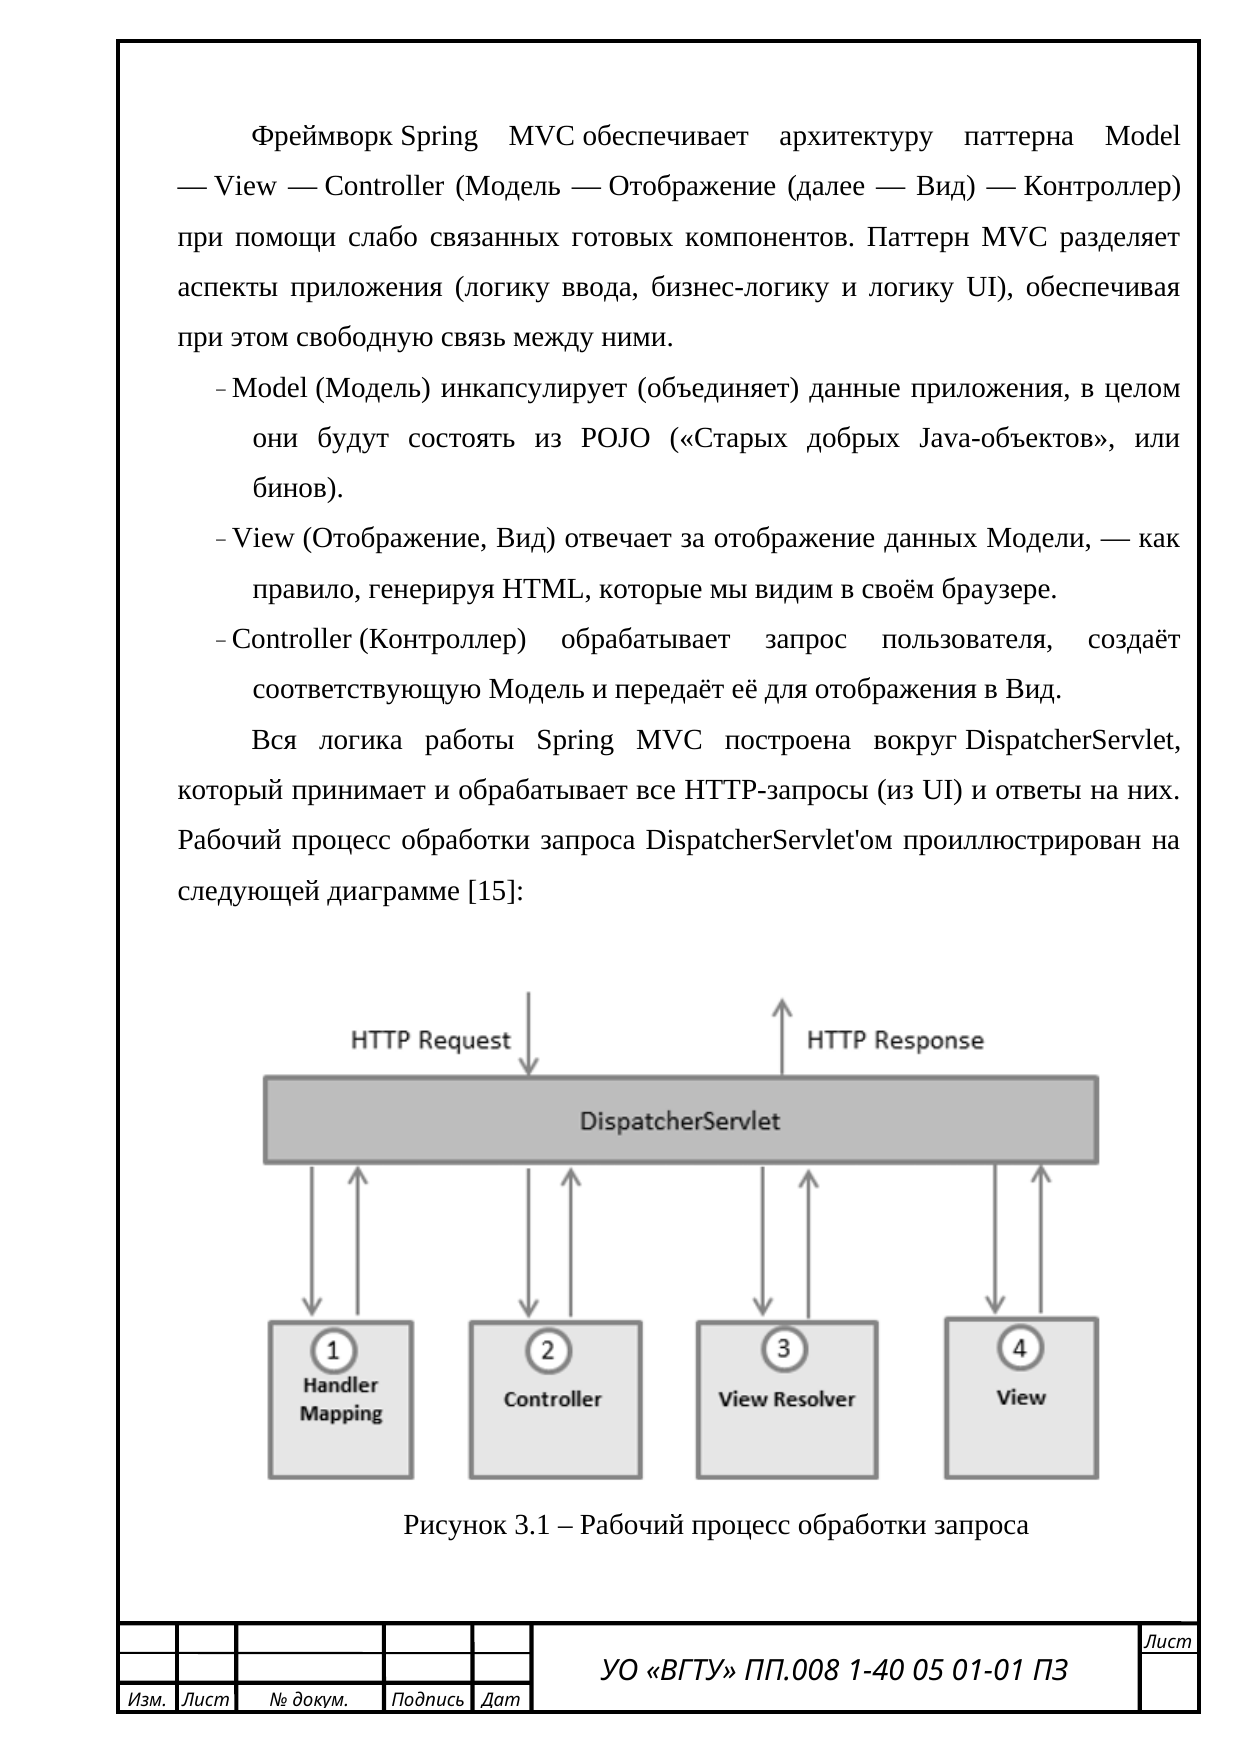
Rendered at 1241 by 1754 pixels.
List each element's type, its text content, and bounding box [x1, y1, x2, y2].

text Вся логика работы Spring MVC построена вокруг DispatcherServlet, который принимает и обрабатывает все HTTP-запросы (из UI) и ответы на них. Рабочий процесс обработки запроса DispatcherServlet'ом проиллюстрирован на следующей диаграмме [15]: [177, 722, 1181, 906]
text Фреймворк Spring MVC обеспечивает архитектуру паттерна Model — View — Controller (Модель — Отображение (далее — Вид) — Контроллер) при помощи слабо связанных готовых компонентов. Паттерн MVC разделяет аспекты приложения (логику ввода, бизнес-логику и логику UI), обеспечивая при этом свободную связь между ними. [177, 118, 1181, 353]
list View (Отображение, Вид) отвечает за отображение данных Модели, — как правило, генерируя HTML, которые мы видим в своём браузере. [215, 521, 1181, 604]
text Рисунок 3.1 – Рабочий процесс обработки запроса [177, 1507, 1181, 1541]
list Controller (Контроллер) обрабатывает запрос пользователя, создаёт соответствующую Модель и передаёт её для отображения в Вид. [215, 621, 1181, 705]
picture [246, 973, 1112, 1491]
list Model (Модель) инкапсулирует (объединяет) данные приложения, в целом они будут состоять из POJO («Старых добрых Java-объектов», или бинов). [215, 370, 1181, 504]
